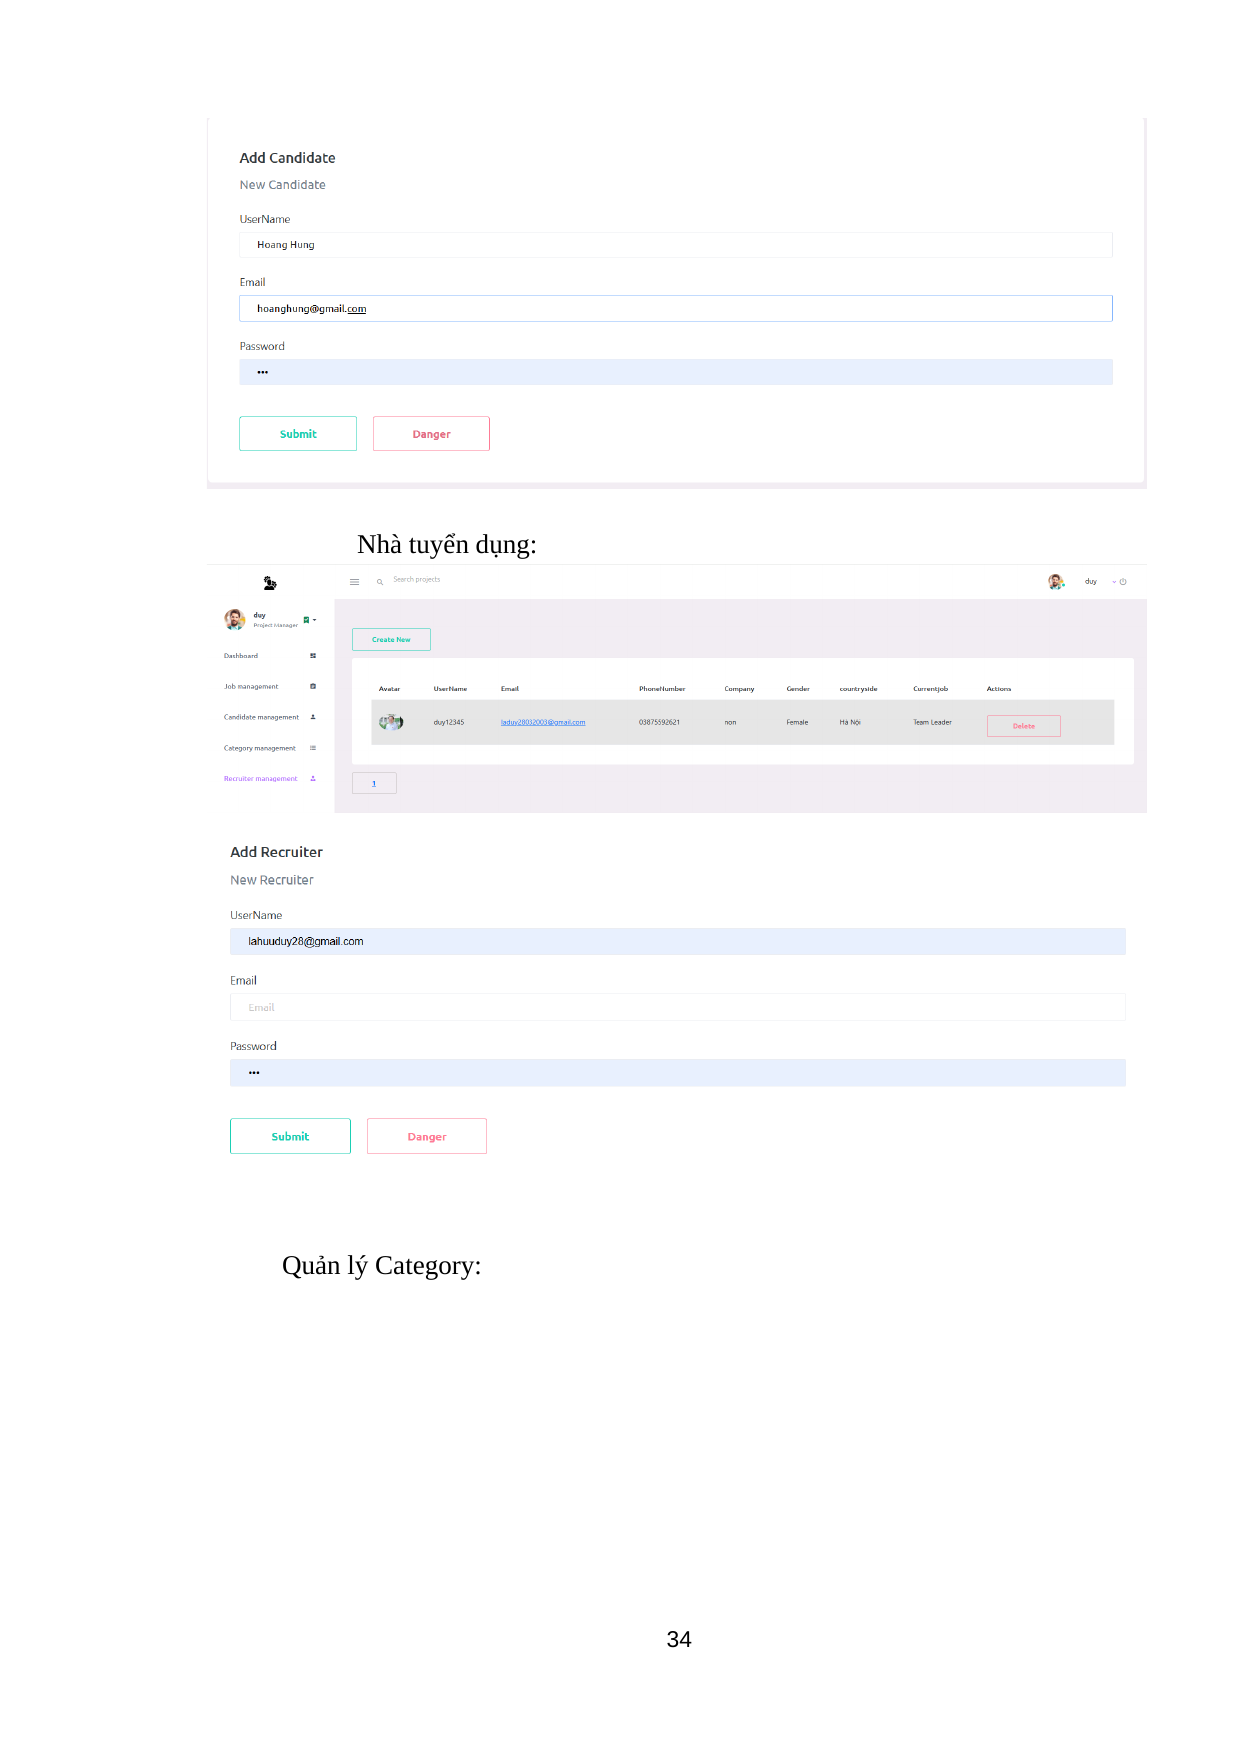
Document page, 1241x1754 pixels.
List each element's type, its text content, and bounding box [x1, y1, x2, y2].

picture [206, 564, 1147, 813]
text Nhà tuyển dụng: [207, 528, 1152, 560]
picture [206, 118, 1147, 489]
picture [206, 816, 1147, 1179]
text Quản lý Category: [207, 1249, 1152, 1280]
